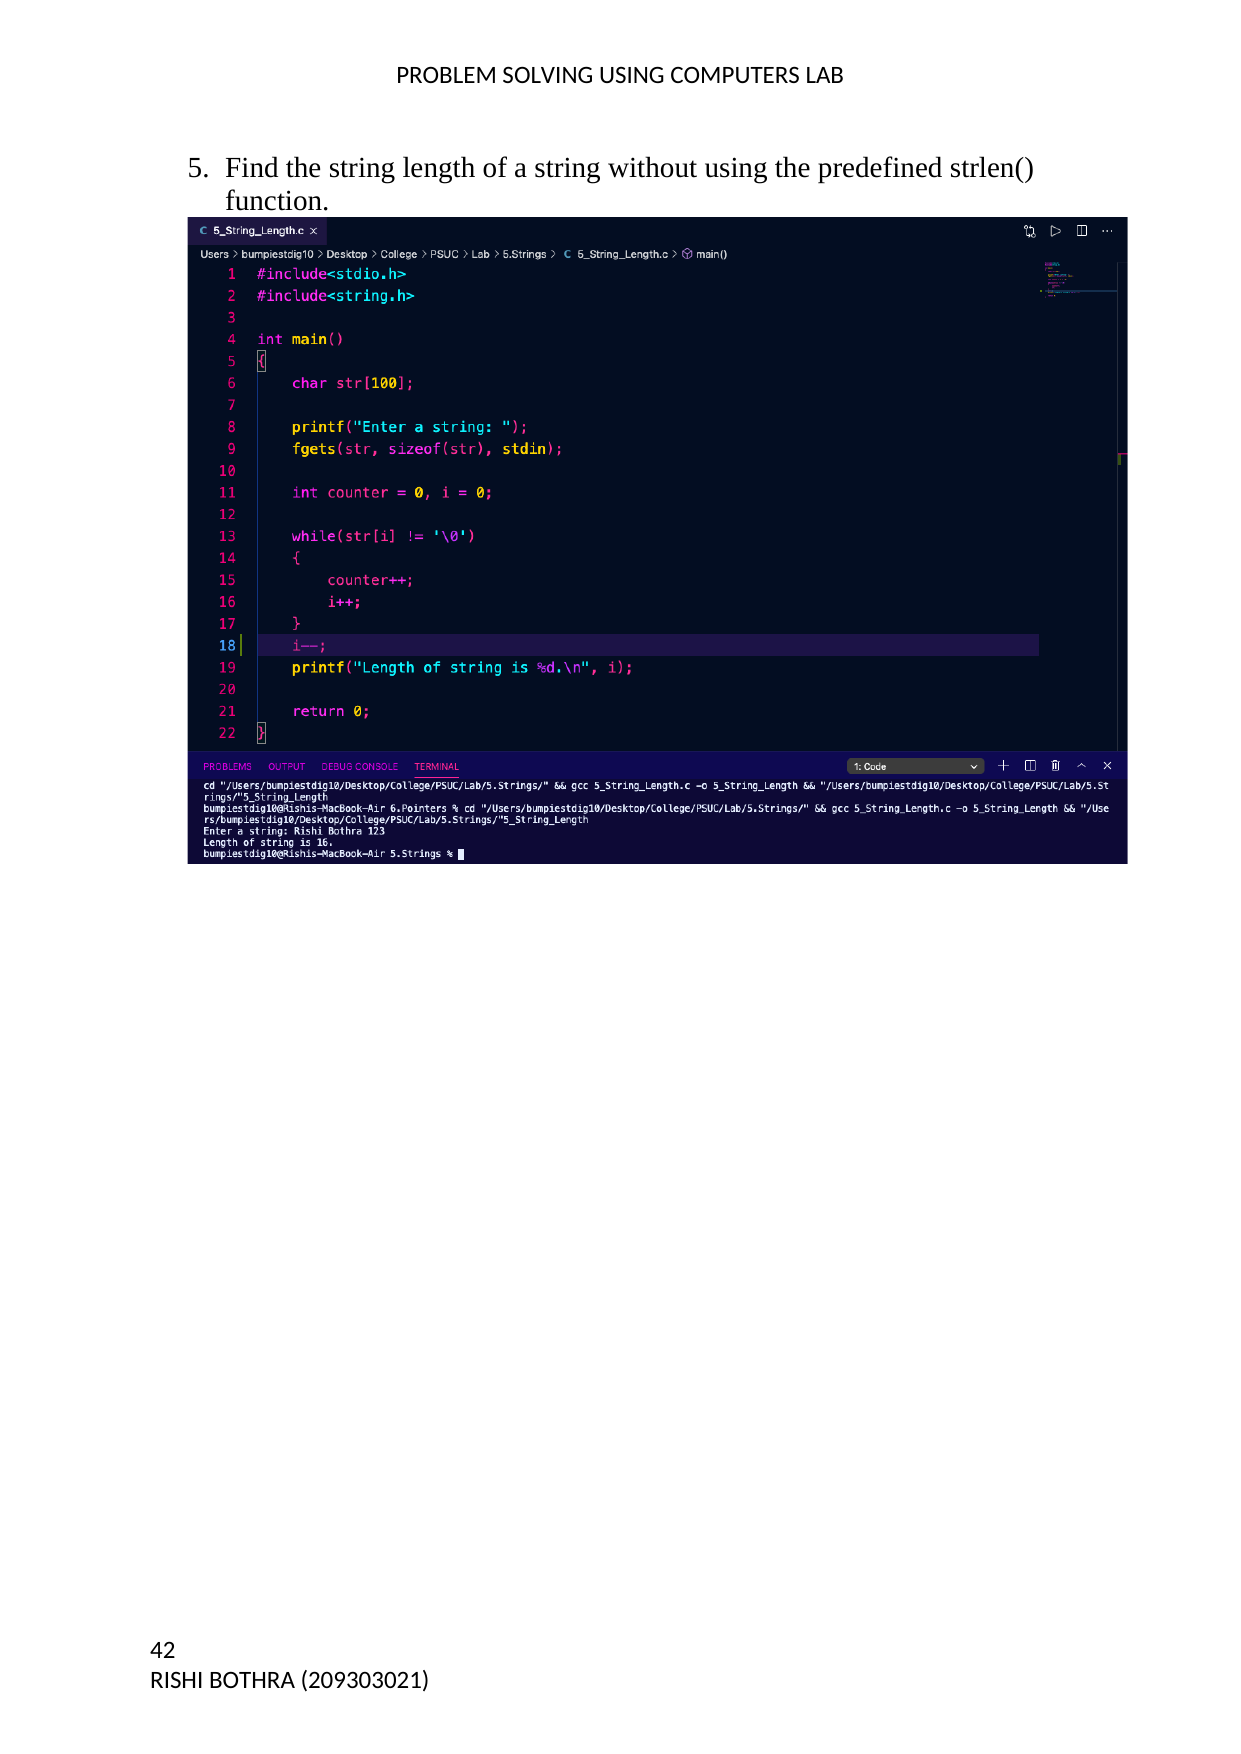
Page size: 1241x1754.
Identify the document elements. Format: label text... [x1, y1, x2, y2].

picture [187, 217, 1128, 864]
list Find the string length of a string without using the predefined strlen() function. [187, 150, 1090, 217]
